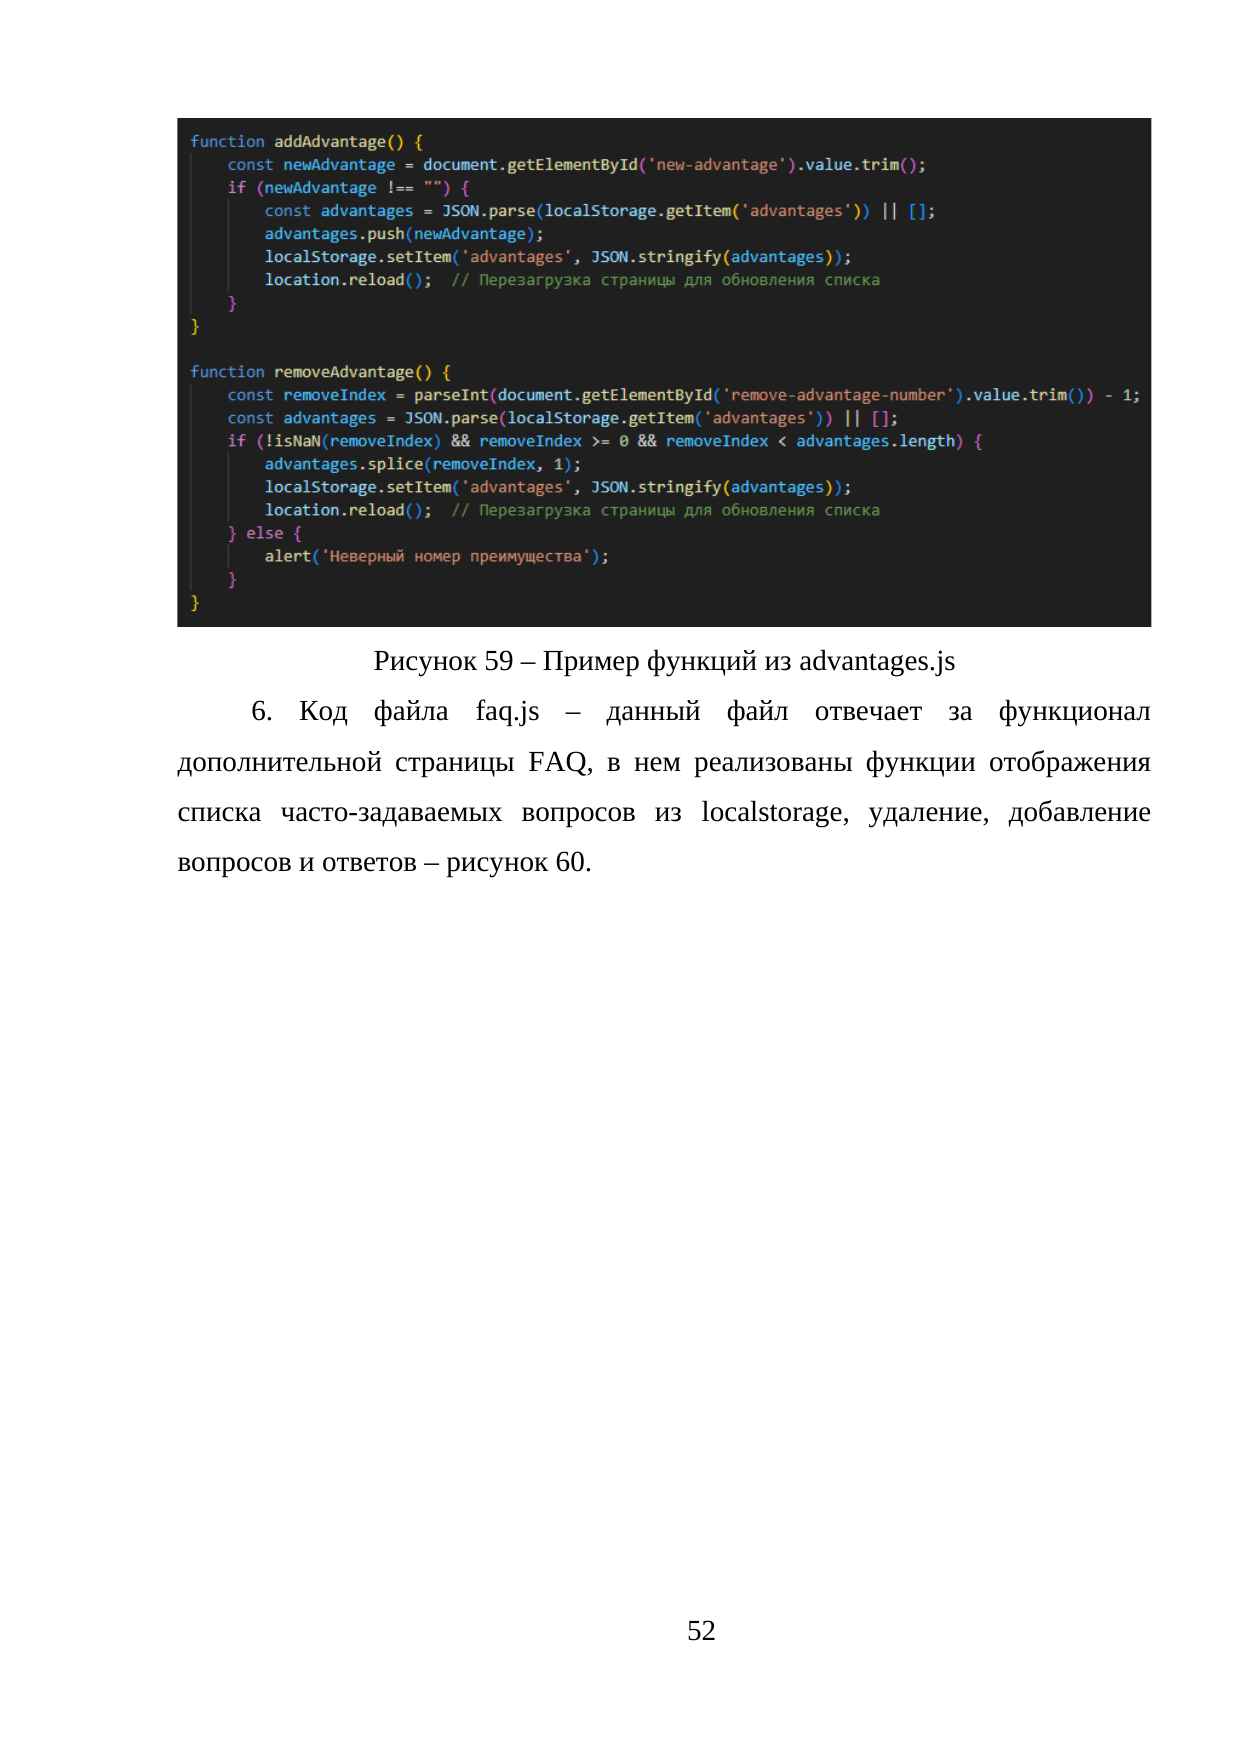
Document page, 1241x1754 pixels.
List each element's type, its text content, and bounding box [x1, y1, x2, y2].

picture [177, 118, 1152, 627]
text Рисунок 59 – Пример функций из advantages.js [177, 643, 1152, 677]
text 6. Код файла faq.js – данный файл отвечает за функционал дополнительной страницы FAQ, в нем реализованы функции отображения списка часто-задаваемых вопросов из localstorage, удаление, добавление вопросов и ответов – рисунок 60. [177, 693, 1152, 878]
